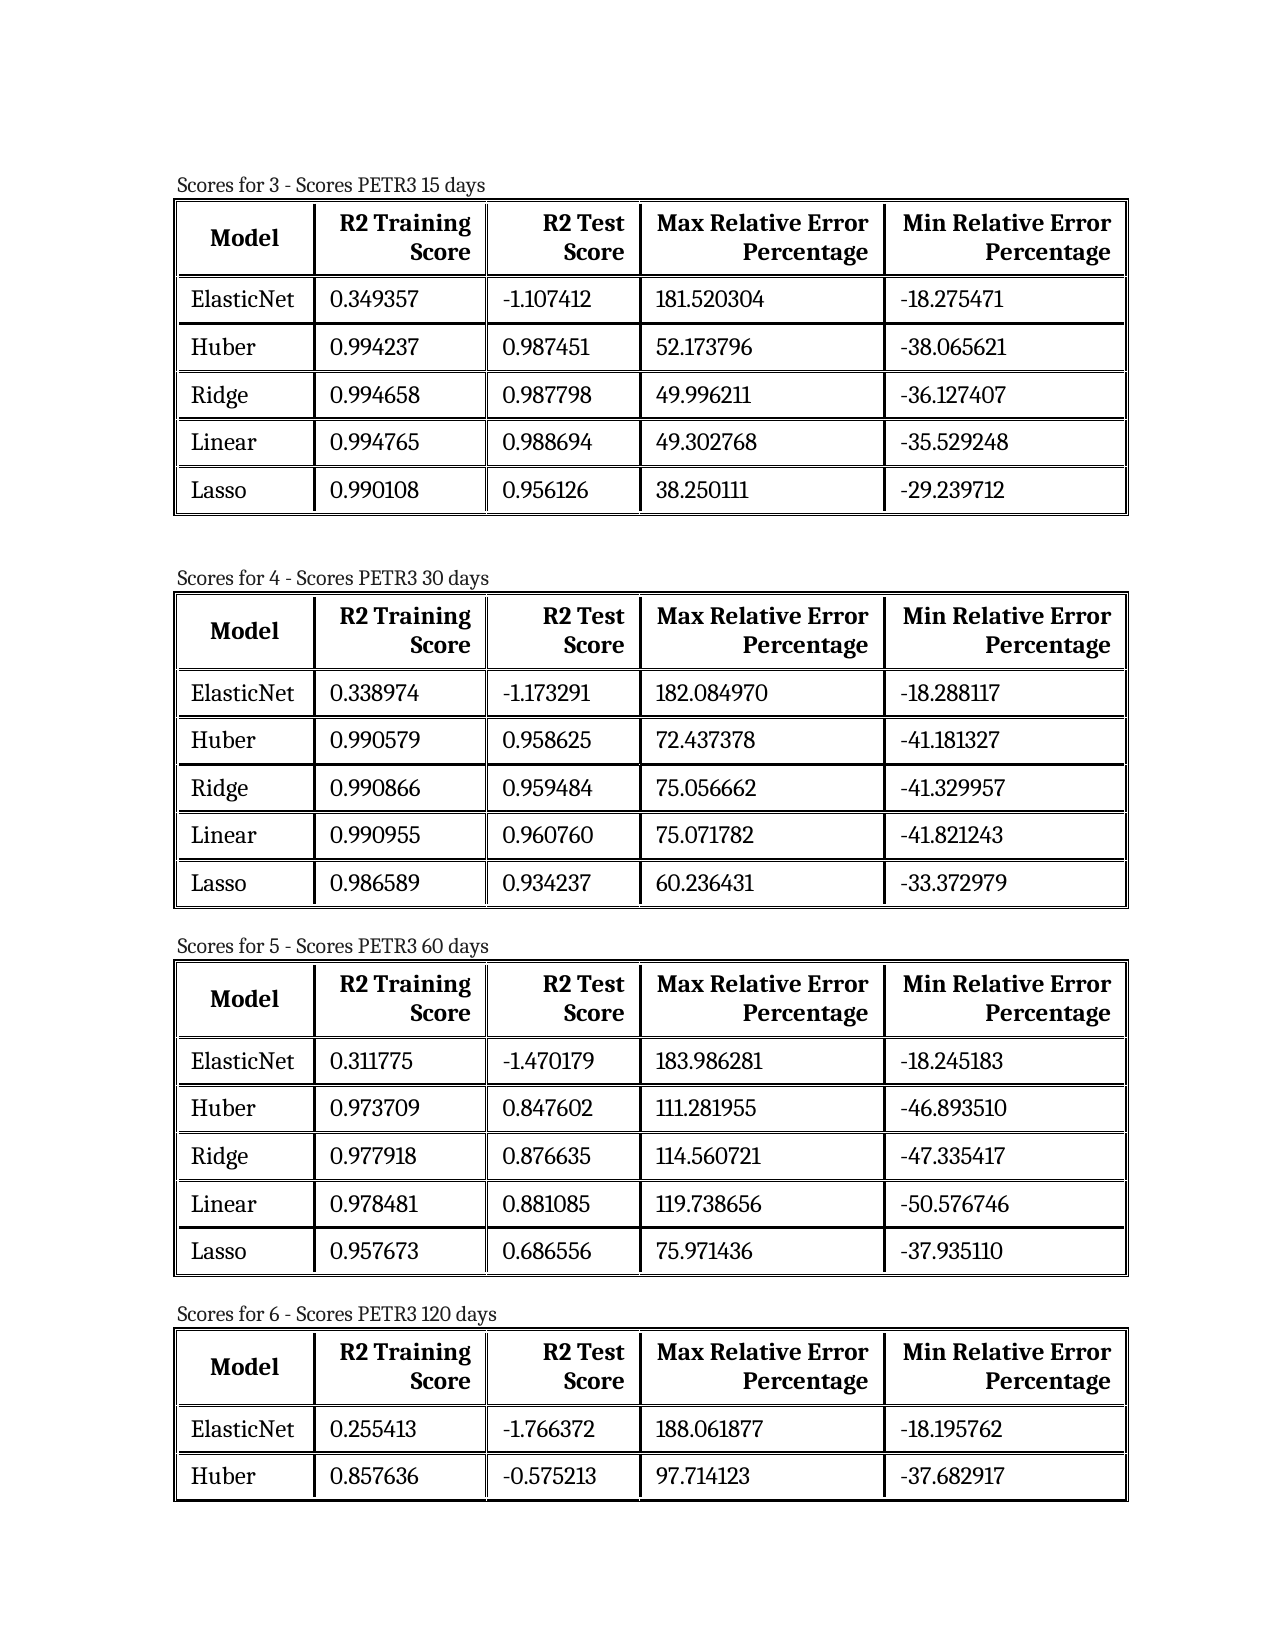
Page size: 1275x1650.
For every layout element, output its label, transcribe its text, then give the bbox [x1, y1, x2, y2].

table_cell 49.996211 [642, 373, 883, 417]
table_cell -18.195762 [884, 1404, 1127, 1451]
table_cell -46.893510 [886, 1083, 1126, 1131]
table_cell 0.986589 [314, 862, 487, 906]
table_cell ElasticNet [177, 274, 313, 322]
table_header Model [177, 963, 314, 1036]
table_cell 72.437378 [642, 719, 883, 763]
table_cell 0.349357 [316, 278, 485, 322]
table_cell 111.281955 [642, 1087, 883, 1131]
table_cell ElasticNet [175, 1404, 314, 1451]
table_cell -35.529248 [886, 417, 1126, 465]
table_header Min Relative Error Percentage [884, 202, 1125, 274]
table_cell 0.988694 [488, 421, 639, 465]
table_cell 0.978481 [316, 1182, 485, 1226]
table_header Max Relative Error Percentage [640, 963, 884, 1036]
table_cell -29.239712 [884, 465, 1127, 512]
table_cell -37.682917 [884, 1451, 1126, 1499]
table_cell -36.127407 [886, 370, 1126, 417]
table_cell 0.977918 [316, 1134, 485, 1178]
table_header R2 Test Score [487, 961, 640, 1036]
table_cell -1.470179 [488, 1039, 639, 1083]
table_cell 0.957673 [314, 1229, 487, 1274]
table_cell -41.821243 [886, 810, 1126, 858]
table_cell 0.956126 [487, 468, 640, 512]
table_cell -38.065621 [886, 322, 1125, 369]
table_header Model [177, 1331, 314, 1404]
table_header Max Relative Error Percentage [640, 202, 884, 274]
table_cell 0.990108 [314, 468, 487, 512]
table_cell 0.876635 [488, 1134, 639, 1178]
table_cell Huber [177, 1451, 314, 1499]
table_header Max Relative Error Percentage [640, 595, 884, 668]
table_cell -37.935110 [884, 1226, 1125, 1274]
table_cell -1.173291 [488, 671, 639, 715]
table_cell Lasso [177, 1226, 314, 1274]
table_cell 0.960760 [488, 814, 639, 858]
table_cell 75.971436 [640, 1229, 884, 1274]
table_header Min Relative Error Percentage [884, 595, 1125, 668]
text Scores for 3 - Scores PETR3 15 days [177, 173, 1098, 198]
table_header Max Relative Error Percentage [640, 1331, 884, 1404]
table_cell -50.576746 [886, 1179, 1126, 1226]
table_cell 60.236431 [640, 862, 884, 906]
table_header R2 Test Score [487, 593, 640, 668]
table_cell 75.071782 [642, 814, 883, 858]
table_cell -33.372979 [884, 858, 1126, 906]
table_cell -18.245183 [884, 1036, 1127, 1083]
table_cell 0.338974 [316, 671, 485, 715]
table_cell Lasso [177, 858, 314, 906]
table_cell -18.288117 [884, 668, 1127, 715]
table_cell -0.575213 [487, 1455, 640, 1499]
table_cell 0.987451 [488, 325, 639, 369]
table_cell 0.987798 [488, 373, 639, 417]
table_cell 97.714123 [640, 1455, 884, 1499]
table_cell Huber [177, 1083, 313, 1131]
table_cell Ridge [175, 1131, 314, 1178]
table_cell 0.994658 [316, 373, 485, 417]
table_cell 188.061877 [642, 1407, 883, 1451]
text Scores for 5 - Scores PETR3 60 days [177, 934, 1098, 959]
text Scores for 6 - Scores PETR3 120 days [177, 1302, 1098, 1327]
table_cell Ridge [175, 763, 313, 810]
table_cell ElasticNet [175, 668, 314, 715]
table_cell Lasso [175, 465, 314, 512]
table_header R2 Test Score [487, 200, 640, 274]
table_cell 49.302768 [642, 421, 883, 465]
table_header Min Relative Error Percentage [884, 1331, 1125, 1404]
table_header Model [177, 595, 314, 668]
table_cell Huber [177, 715, 313, 763]
table_header R2 Training Score [314, 963, 487, 1036]
table_cell 181.520304 [642, 278, 883, 322]
table_cell -47.335417 [884, 1131, 1127, 1178]
table_cell 0.990955 [316, 814, 485, 858]
table_cell 0.311775 [316, 1039, 485, 1083]
table_cell 0.255413 [316, 1407, 485, 1451]
table_cell ElasticNet [175, 1036, 314, 1083]
table_cell 0.973709 [316, 1087, 485, 1131]
table_header R2 Training Score [314, 1331, 487, 1404]
table_cell Ridge [177, 370, 313, 417]
table_cell 0.857636 [314, 1455, 487, 1499]
table_cell 119.738656 [642, 1182, 883, 1226]
table_cell 0.990579 [316, 719, 485, 763]
table_cell 183.986281 [642, 1039, 883, 1083]
table_cell 0.934237 [487, 862, 640, 906]
table_cell -18.275471 [886, 274, 1126, 322]
table_cell Linear [177, 1179, 313, 1226]
table_cell 0.990866 [316, 766, 485, 810]
table_cell -41.329957 [886, 763, 1127, 810]
table_cell 114.560721 [642, 1134, 883, 1178]
table_cell 0.881085 [488, 1182, 639, 1226]
table_header Min Relative Error Percentage [884, 963, 1125, 1036]
table_cell 75.056662 [642, 766, 883, 810]
table_cell 0.959484 [488, 766, 639, 810]
table_cell -41.181327 [886, 715, 1126, 763]
table_cell 0.994237 [316, 325, 485, 369]
table_header Model [177, 202, 314, 274]
table_cell Linear [177, 810, 313, 858]
table_cell 182.084970 [642, 671, 883, 715]
table_cell 0.958625 [488, 719, 639, 763]
table_header R2 Training Score [314, 202, 487, 274]
table_cell -1.107412 [488, 278, 639, 322]
table_cell 52.173796 [642, 325, 883, 369]
text Scores for 4 - Scores PETR3 30 days [177, 566, 1098, 591]
table_cell -1.766372 [488, 1407, 639, 1451]
table_cell Huber [177, 322, 313, 369]
table_cell Linear [177, 417, 313, 465]
table_header R2 Training Score [314, 595, 487, 668]
table_cell 0.994765 [316, 421, 485, 465]
table_cell 0.847602 [488, 1087, 639, 1131]
table_cell 0.686556 [487, 1229, 640, 1274]
table_header R2 Test Score [487, 1329, 640, 1404]
table_cell 38.250111 [640, 468, 884, 512]
